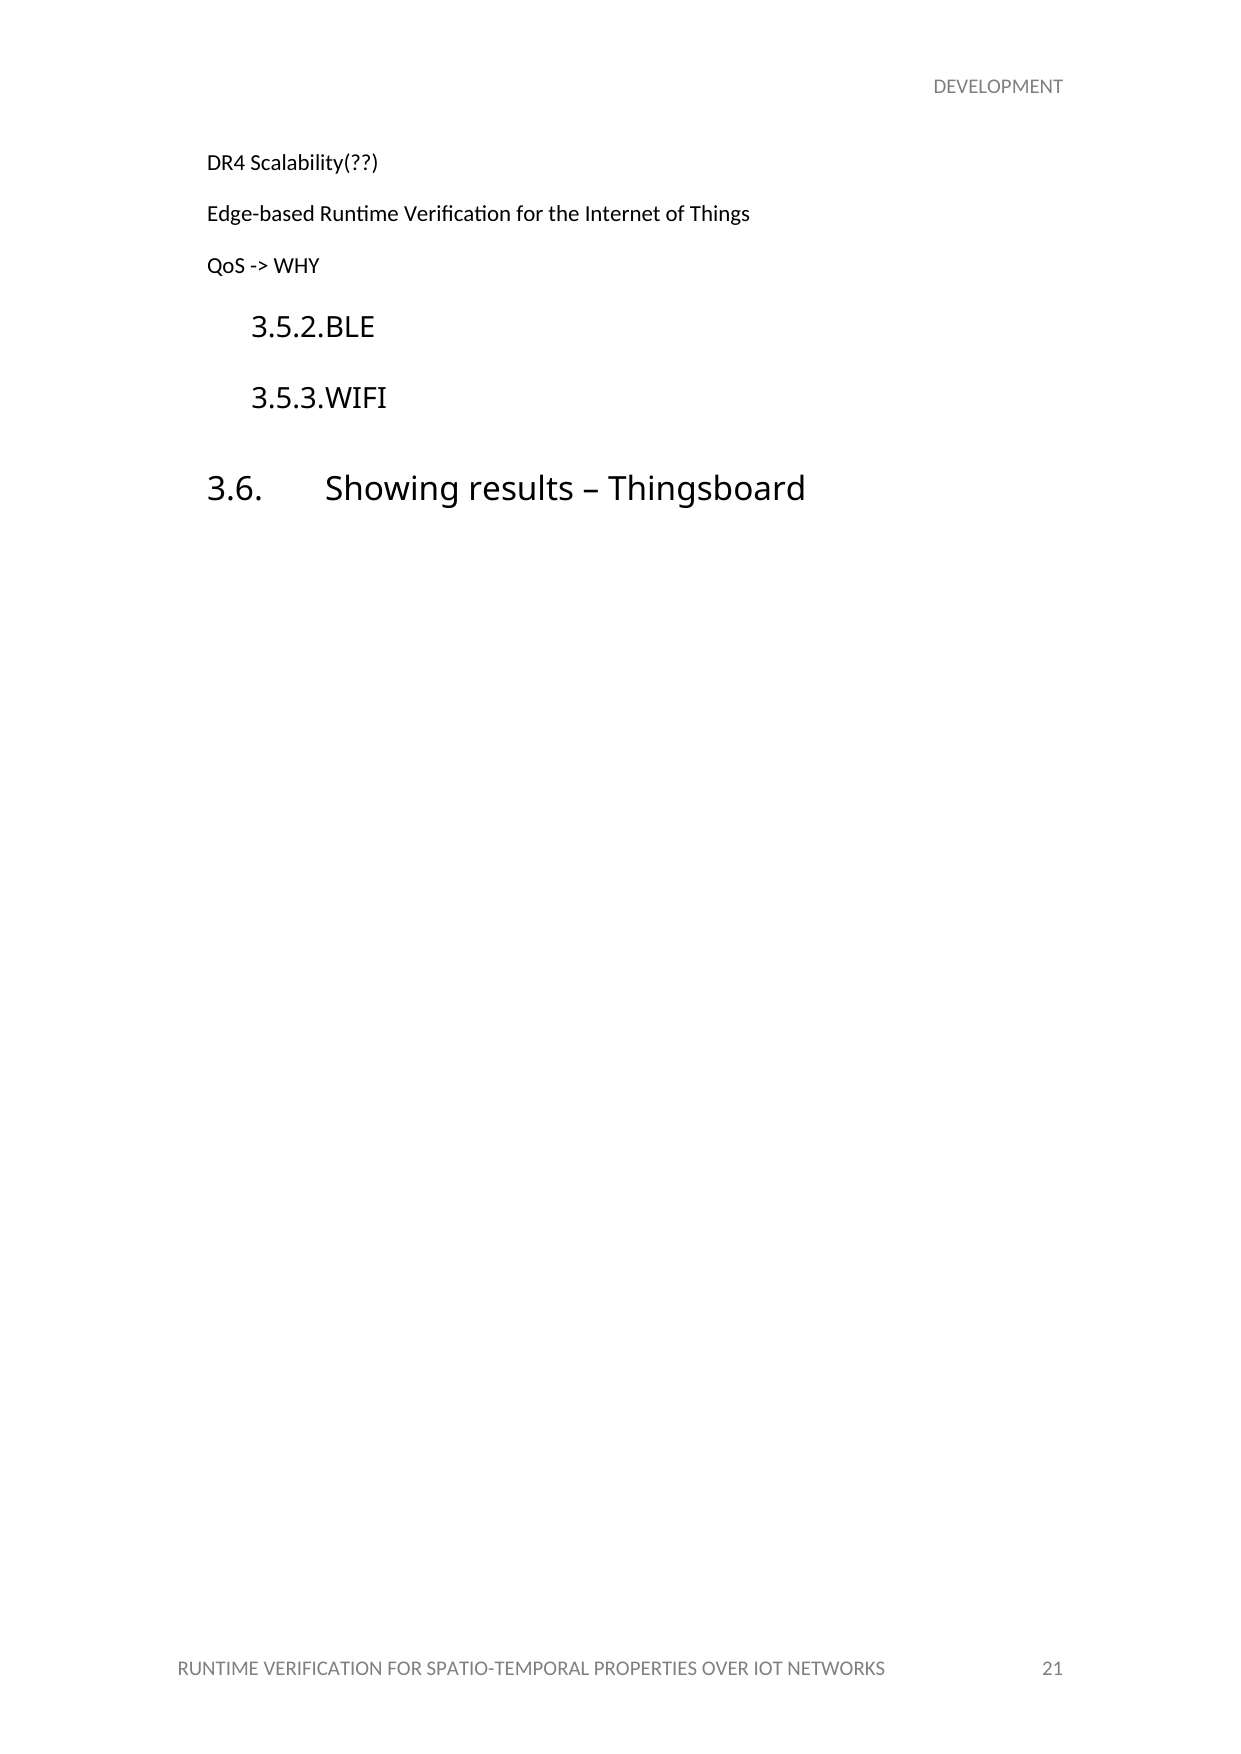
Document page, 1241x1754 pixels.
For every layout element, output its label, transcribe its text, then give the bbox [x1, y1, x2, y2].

text Edge-based Runtime Verification for the Internet of Things [177, 199, 1063, 227]
subtitle Showing results – Thingsboard [207, 464, 1063, 510]
text QoS -> WHY [177, 251, 1063, 279]
text DR4 Scalability(??) [177, 148, 1063, 176]
subtitle BLE [251, 307, 1063, 346]
subtitle WIFI [251, 377, 1063, 417]
